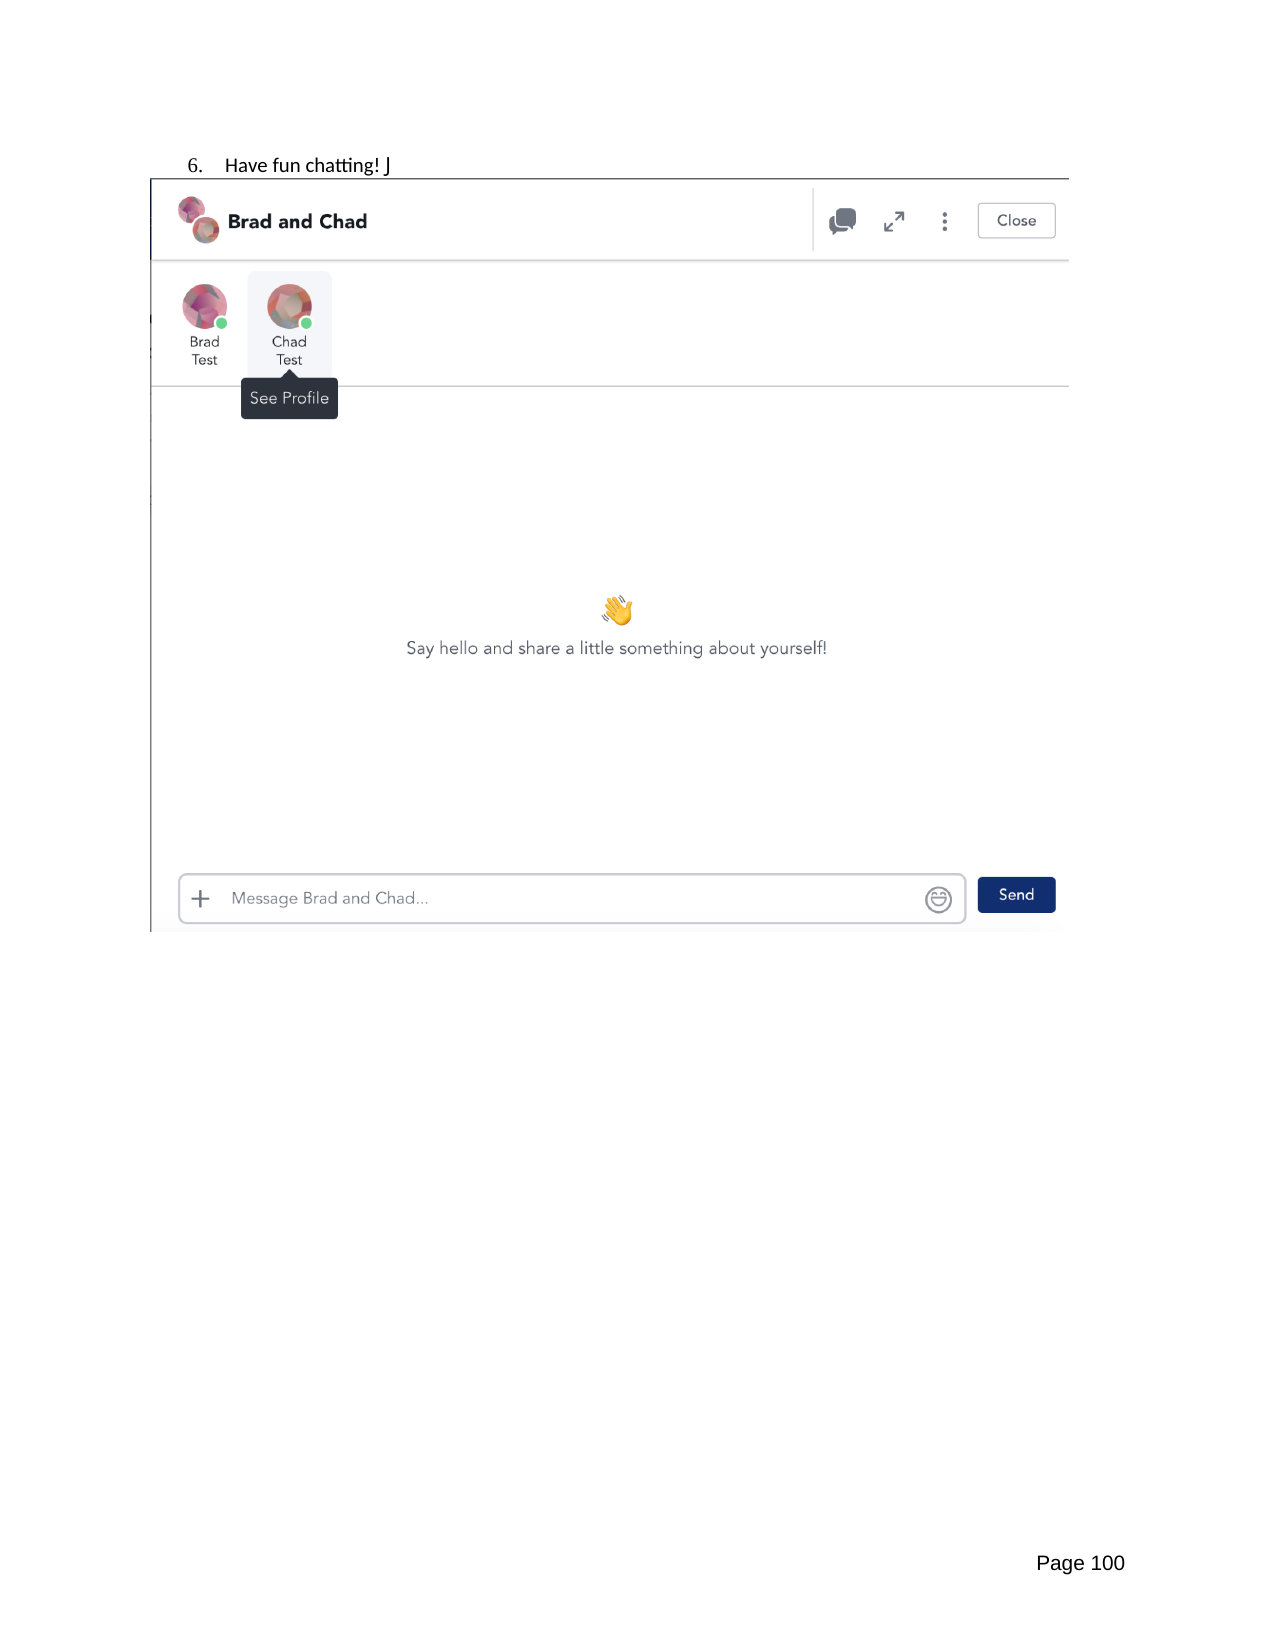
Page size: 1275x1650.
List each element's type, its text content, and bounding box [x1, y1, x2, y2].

list Have fun chatting! J [187, 150, 1125, 178]
picture [150, 178, 1069, 932]
